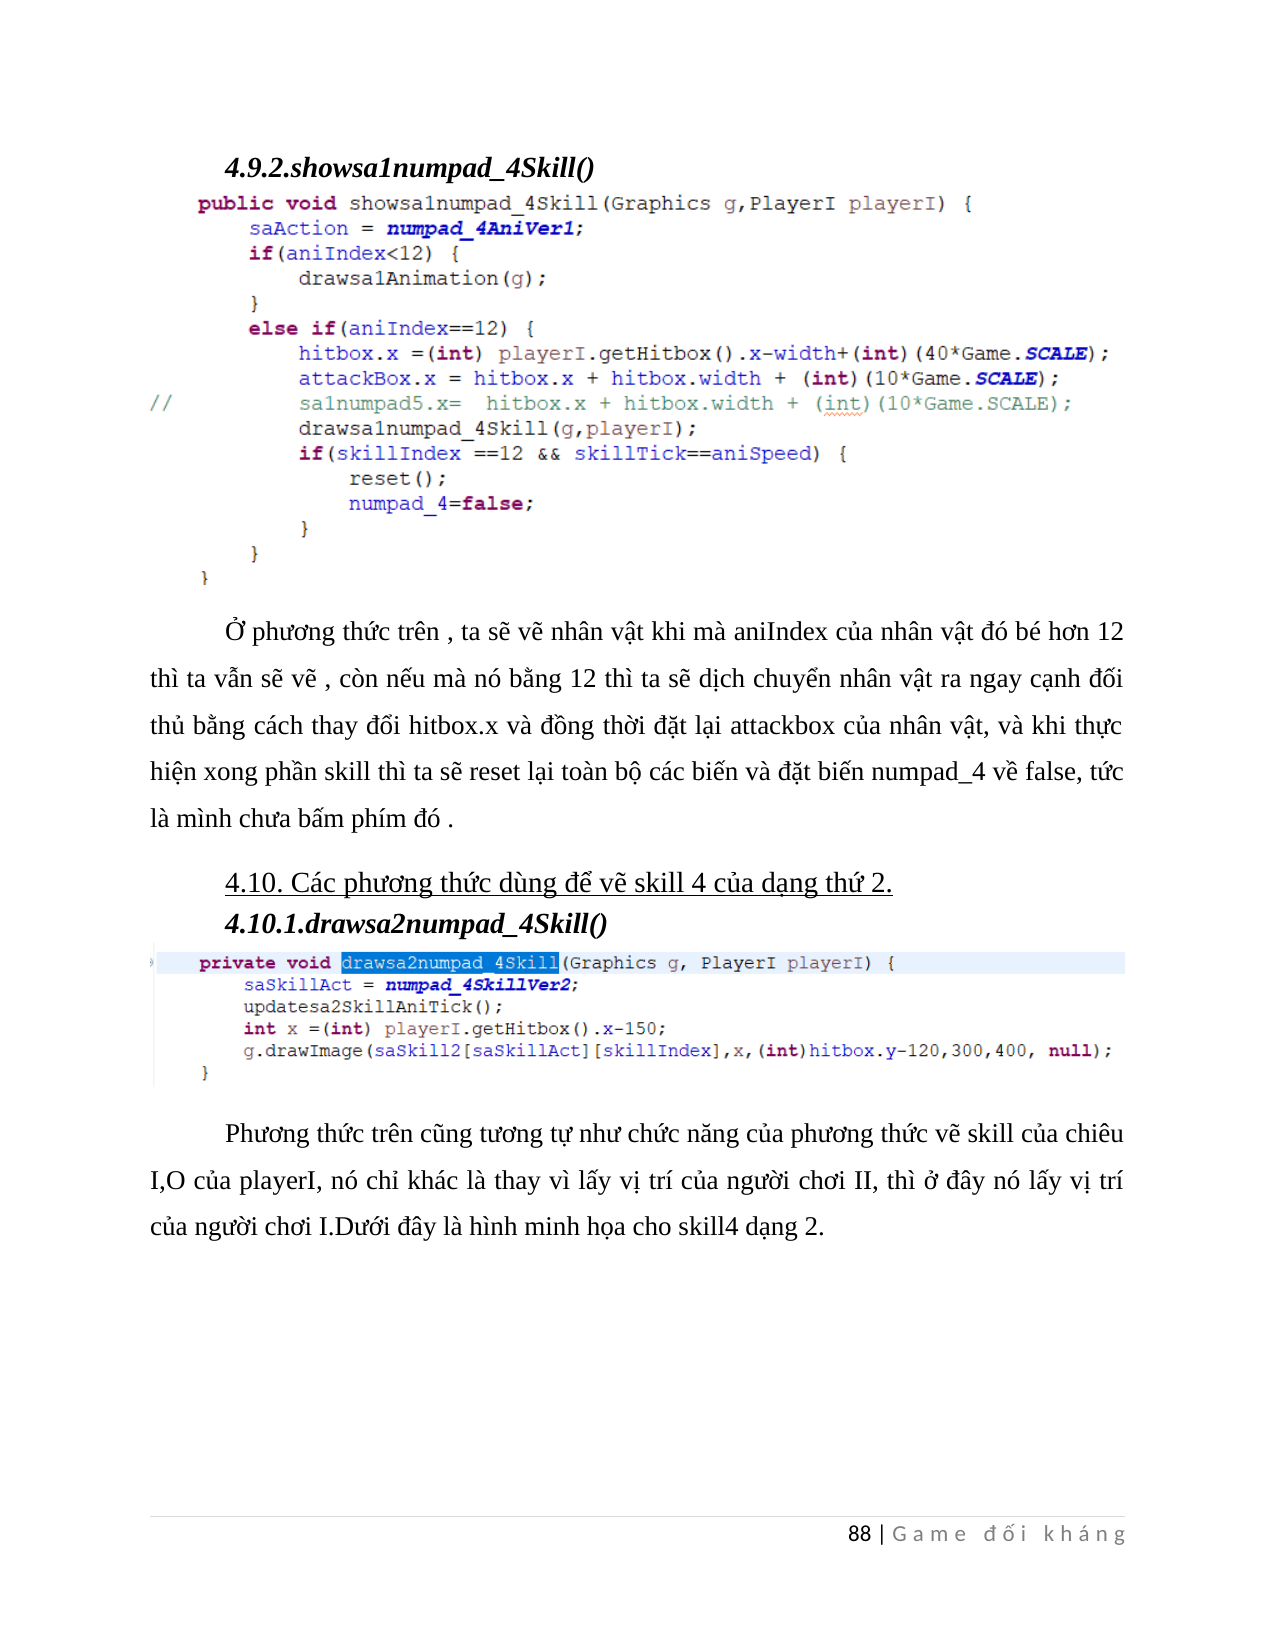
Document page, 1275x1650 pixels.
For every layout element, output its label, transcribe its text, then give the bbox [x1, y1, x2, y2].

picture [150, 186, 1118, 585]
subtitle 4.9.2.showsa1numpad_4Skill() [150, 150, 1125, 183]
picture [150, 942, 1125, 1087]
text Ở phương thức trên , ta sẽ vẽ nhân vật khi mà aniIndex của nhân vật đó bé hơn 12 thì ta vẫn sẽ vẽ , còn nếu mà nó bằng 12 thì ta sẽ dịch chuyển nhân vật ra ngay cạnh đối thủ bằng cách thay đổi hitbox.x và đồng thời đặt lại attackbox của nhân vật, và khi thực hiện xong phần skill thì ta sẽ reset lại toàn bộ các biến và đặt biến numpad_4 về false, tức là mình chưa bấm phím đó . [150, 616, 1125, 833]
text Phương thức trên cũng tương tự như chức năng của phương thức vẽ skill của chiêu I,O của playerI, nó chỉ khác là thay vì lấy vị trí của người chơi II, thì ở đây nó lấy vị trí của người chơi I.Dưới đây là hình minh họa cho skill4 dạng 2. [150, 1117, 1125, 1242]
subtitle 4.10. Các phương thức dùng để vẽ skill 4 của dạng thứ 2. [150, 866, 1125, 899]
subtitle 4.10.1.drawsa2numpad_4Skill() [150, 906, 1125, 939]
